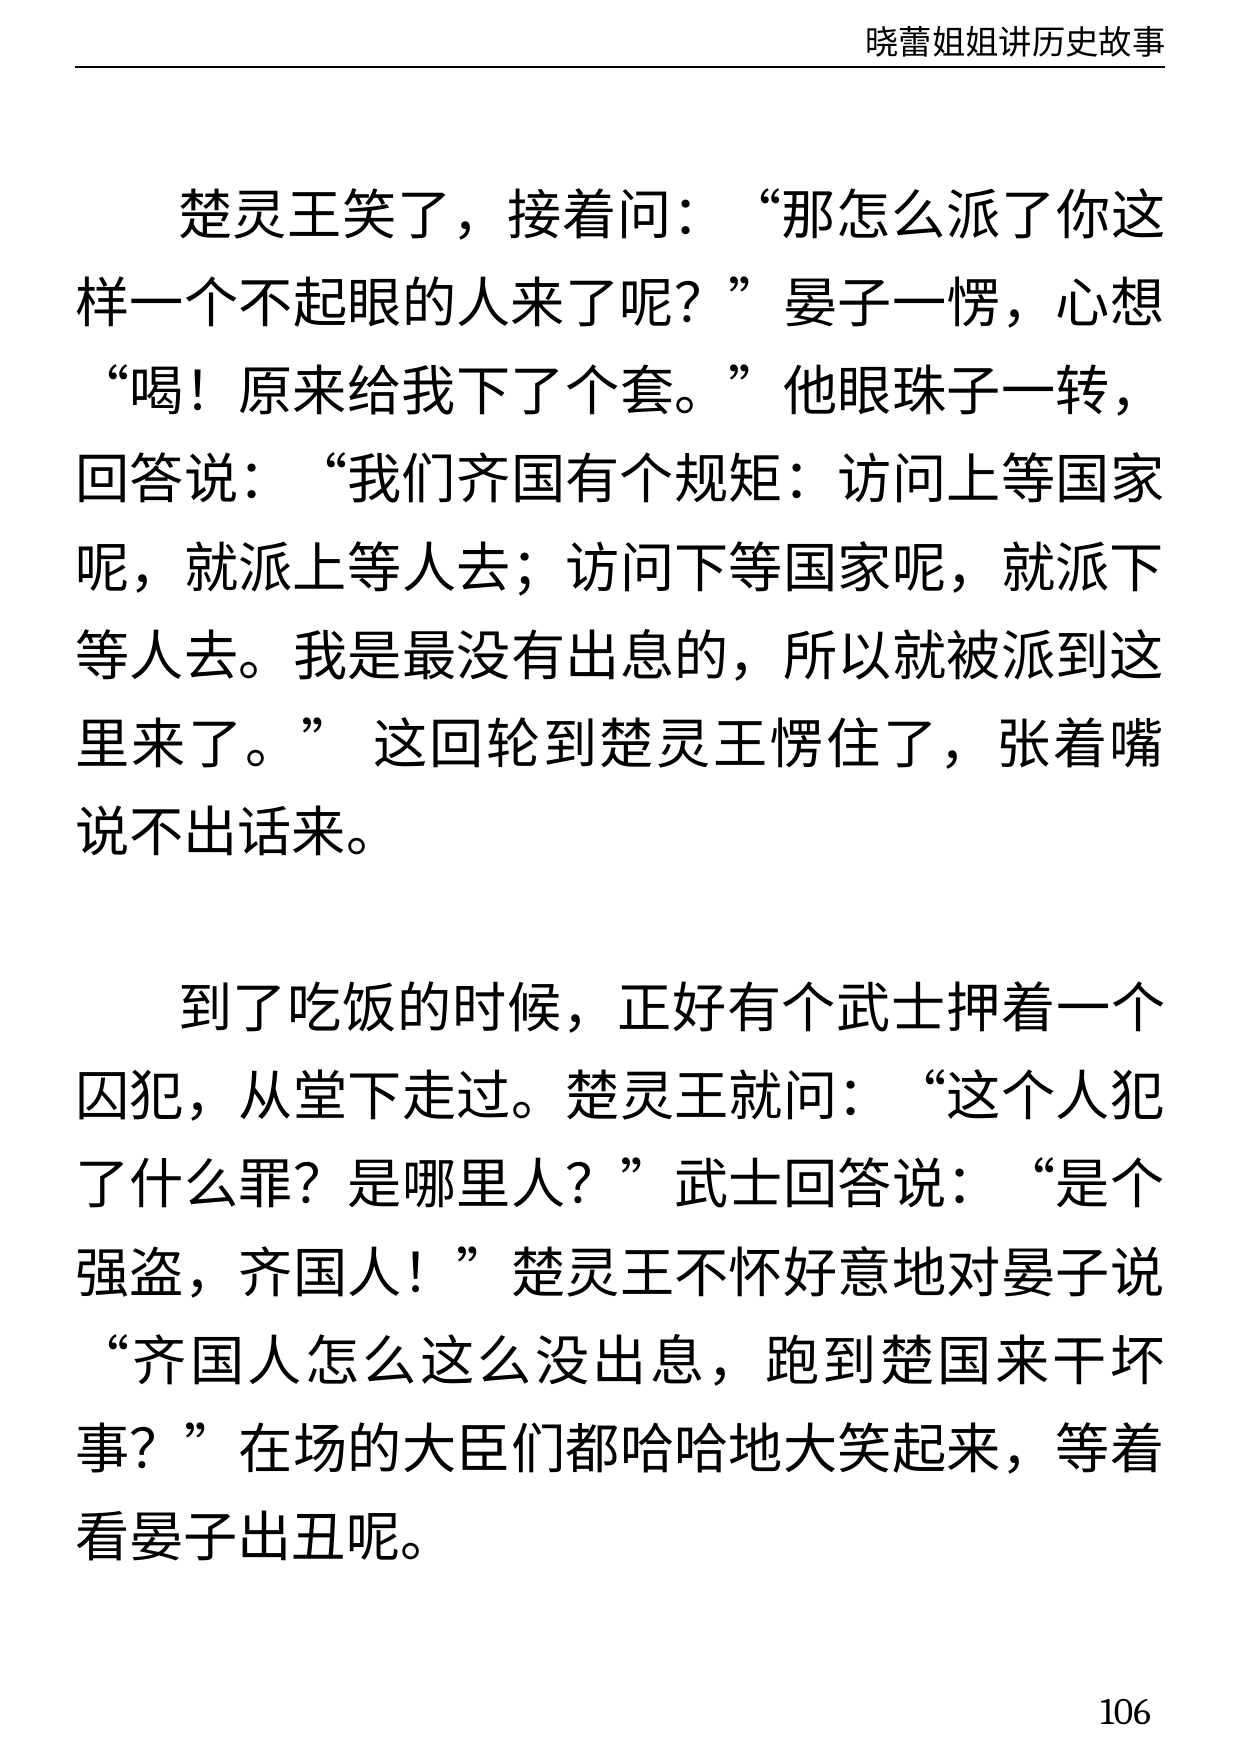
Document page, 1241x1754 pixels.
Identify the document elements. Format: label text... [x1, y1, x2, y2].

text 到了吃饭的时候，正好有个武士押着一个囚犯，从堂下走过。楚灵王就问：“这个人犯了什么罪？是哪里人？”武士回答说：“是个强盗，齐国人！”楚灵王不怀好意地对晏子说：“齐国人怎么这么没出息，跑到楚国来干坏事？”在场的大臣们都哈哈地大笑起来，等着看晏子出丑呢。 [75, 960, 1165, 1577]
text 楚灵王笑了，接着问：“那怎么派了你这样一个不起眼的人来了呢？”晏子一愣，心想：“喝！原来给我下了个套。”他眼珠子一转，回答说：“我们齐国有个规矩：访问上等国家呢，就派上等人去；访问下等国家呢，就派下等人去。我是最没有出息的，所以就被派到这里来了。” 这回轮到楚灵王愣住了，张着嘴说不出话来。 [75, 167, 1165, 872]
